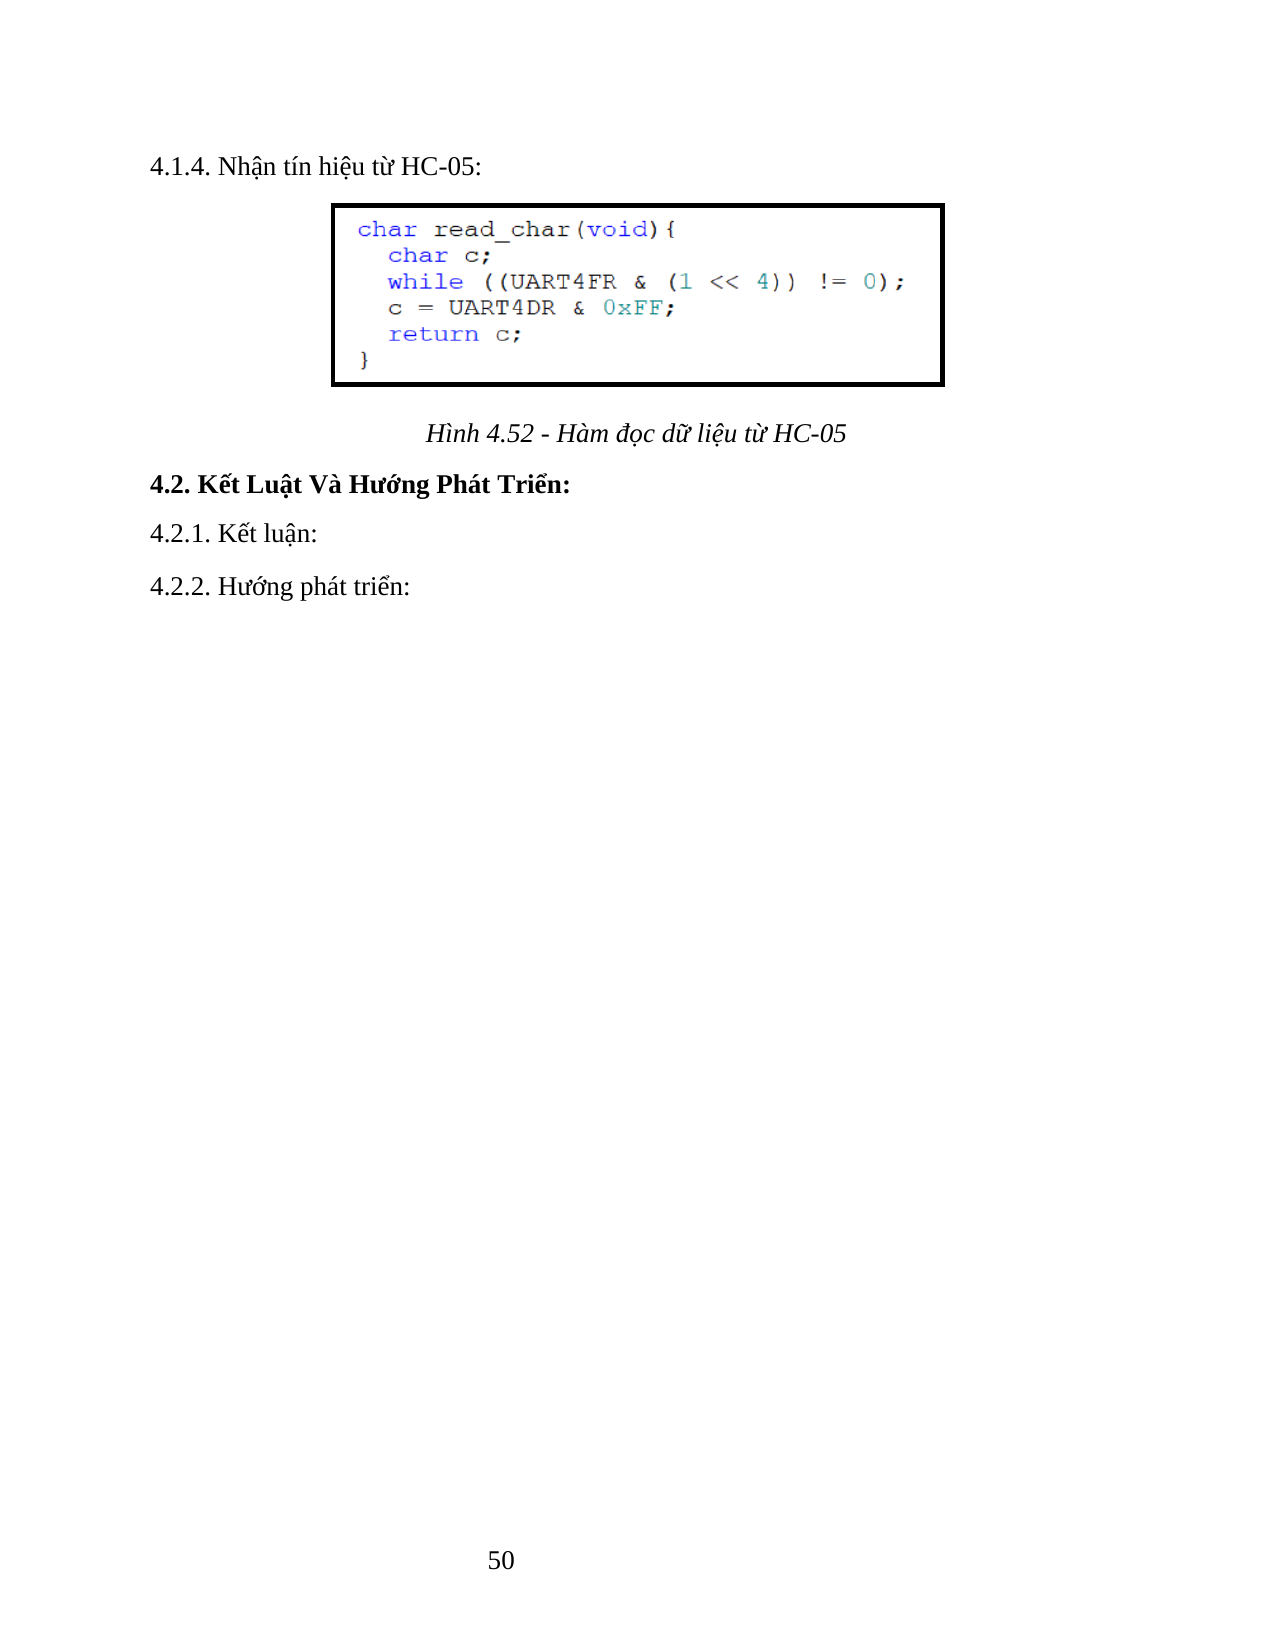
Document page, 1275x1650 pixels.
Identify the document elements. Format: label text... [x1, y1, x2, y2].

subtitle Hướng phát triển: [150, 570, 1125, 601]
subtitle Kết Luật Và Hướng Phát Triển: [150, 468, 1125, 500]
subtitle Kết luận: [150, 517, 1125, 548]
picture [335, 208, 940, 382]
subtitle Nhận tín hiệu từ HC-05: [150, 150, 1125, 181]
